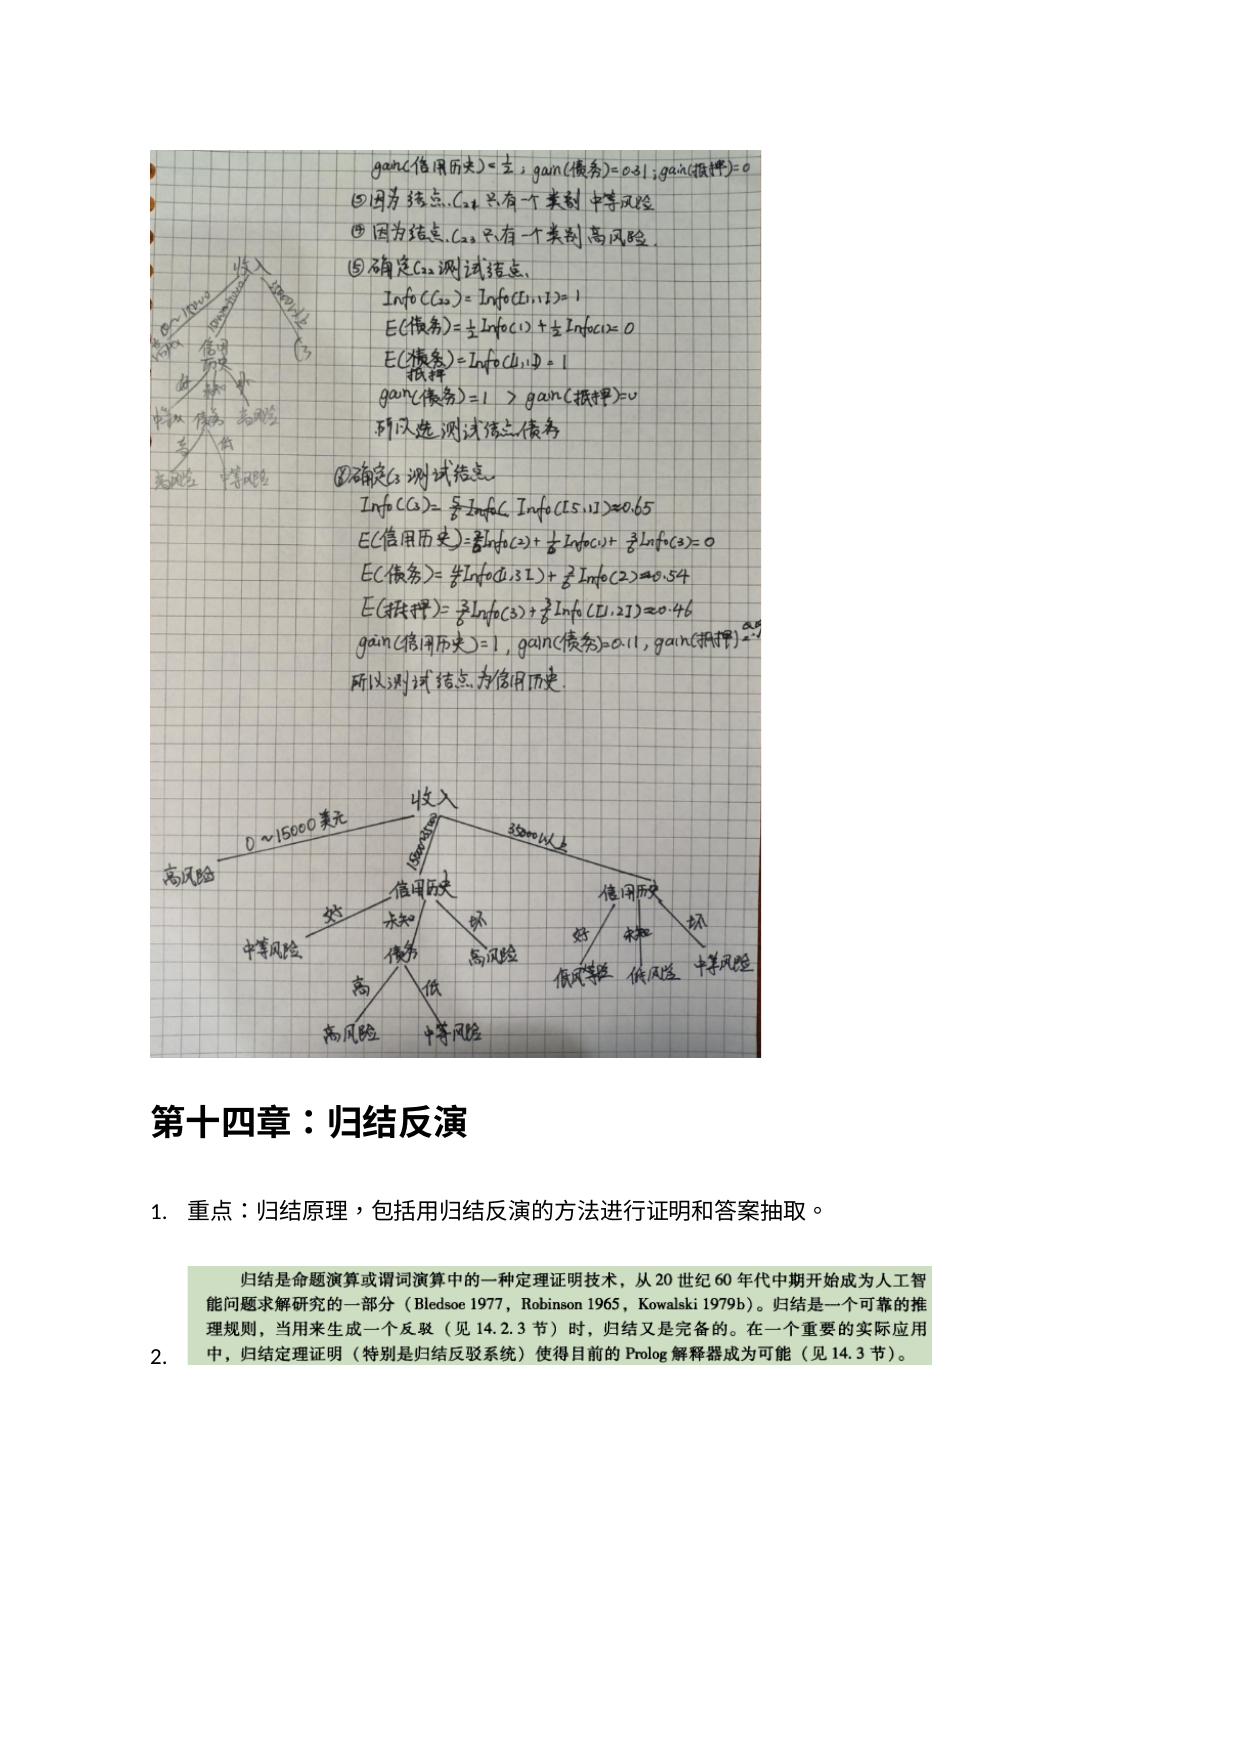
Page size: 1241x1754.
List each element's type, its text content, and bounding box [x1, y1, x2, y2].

list 重点：归结原理，包括用归结反演的方法进行证明和答案抽取。 [150, 1194, 1090, 1226]
picture [187, 1266, 932, 1365]
picture [150, 150, 762, 1059]
subtitle 第十四章：归结反演 [150, 1097, 1090, 1146]
